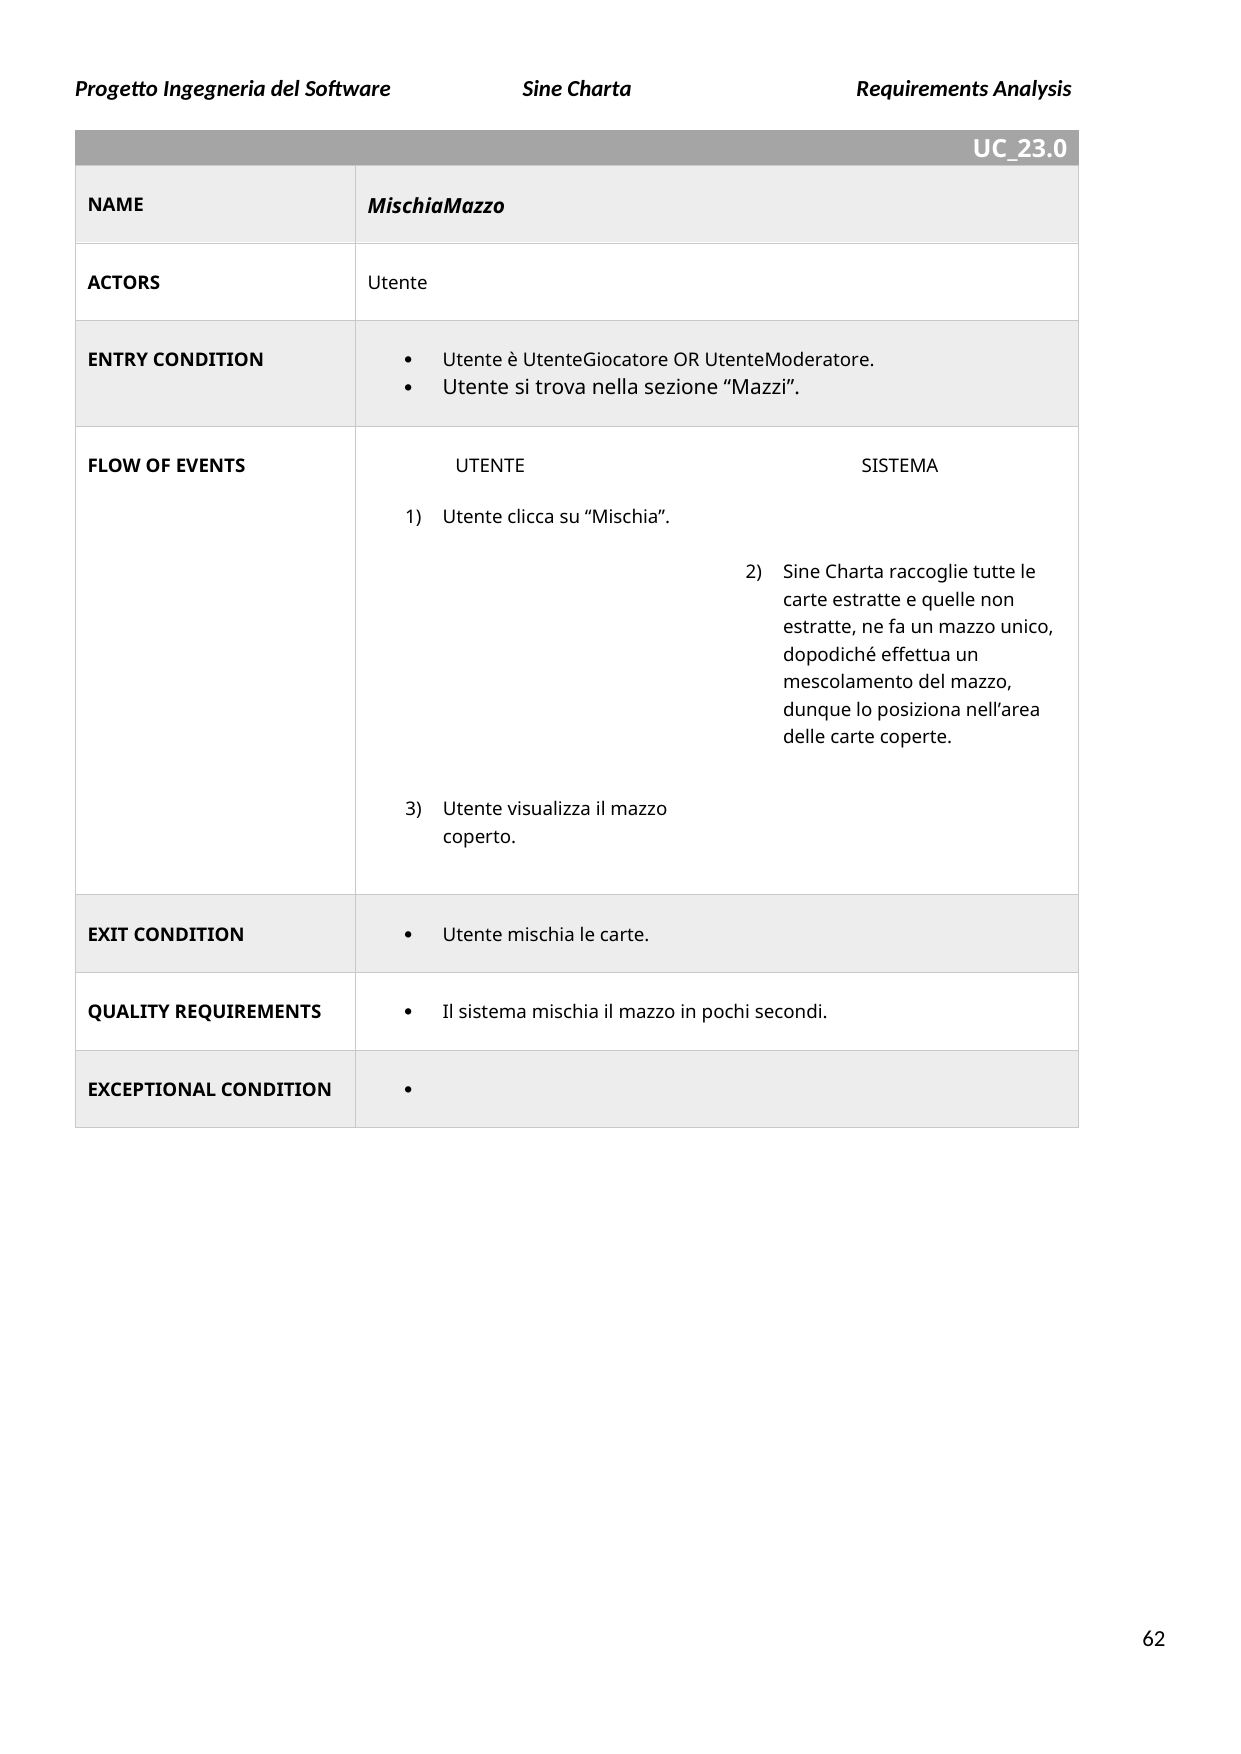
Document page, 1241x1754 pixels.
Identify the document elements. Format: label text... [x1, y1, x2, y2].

table_cell Utente [356, 244, 1078, 320]
table_cell ACTORS [76, 244, 355, 320]
table_cell MischiaMazzo [356, 166, 1078, 242]
table_header [76, 131, 355, 165]
table_cell EXIT CONDITION [76, 895, 355, 972]
table_cell QUALITY REQUIREMENTS [76, 973, 355, 1049]
table_cell UTENTE SISTEMA Utente clicca su “Mischia”. Sine Charta raccoglie tutte le carte estratte e quelle non estratte, ne fa un mazzo unico, dopodiché effettua un mescolamento del mazzo, dunque lo posiziona nell’area delle carte coperte. Utente visualizza il mazzo coperto. [356, 427, 1078, 894]
table_cell ENTRY CONDITION [76, 321, 355, 426]
table_header UC_23.0 [356, 131, 1078, 165]
table_cell Utente mischia le carte. [356, 895, 1078, 972]
table_cell FLOW OF EVENTS [76, 427, 355, 894]
table_cell NAME [76, 166, 355, 242]
table_cell Utente è UtenteGiocatore OR UtenteModeratore. Utente si trova nella sezione “Mazzi”. [356, 321, 1078, 426]
table_cell [356, 1051, 1078, 1127]
table_cell EXCEPTIONAL CONDITION [76, 1051, 355, 1127]
table_cell Il sistema mischia il mazzo in pochi secondi. [356, 973, 1078, 1049]
